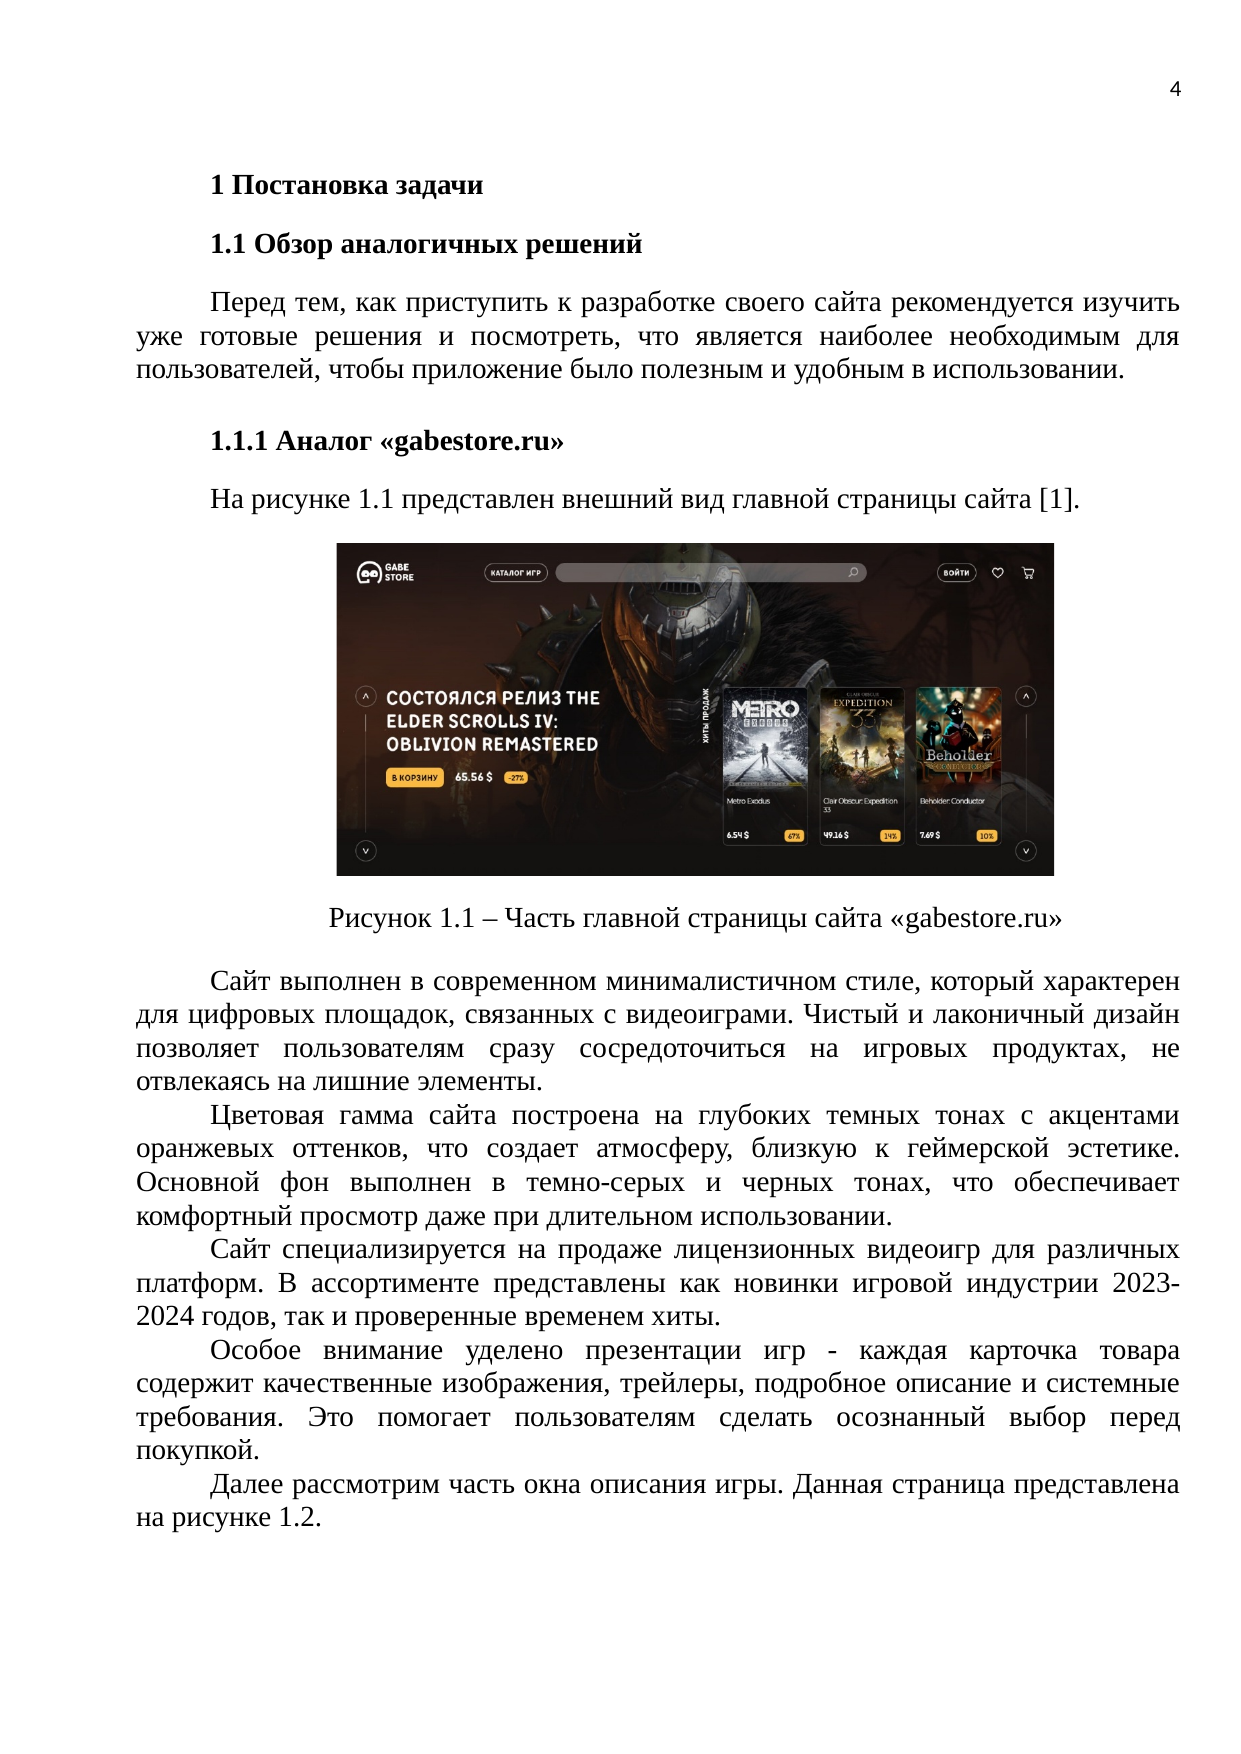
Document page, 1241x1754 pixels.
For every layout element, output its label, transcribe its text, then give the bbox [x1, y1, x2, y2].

text Сайт выполнен в современном минималистичном стиле, который характерен для цифровых площадок, связанных с видеоиграми. Чистый и лаконичный дизайн позволяет пользователям сразу сосредоточиться на игровых продуктах, не отвлекаясь на лишние элементы. [136, 963, 1181, 1097]
text На рисунке 1.1 представлен внешний вид главной страницы сайта [1]. [136, 481, 1181, 515]
text Цветовая гамма сайта построена на глубоких темных тонах с акцентами оранжевых оттенков, что создает атмосферу, близкую к геймерской эстетике. Основной фон выполнен в темно-серых и черных тонах, что обеспечивает комфортный просмотр даже при длительном использовании. [136, 1097, 1181, 1231]
text 1.1.1 Аналог «gabestore.ru» [136, 423, 1181, 456]
picture [336, 543, 1055, 876]
text Рисунок 1.1 – Часть главной страницы сайта «gabestore.ru» [136, 900, 1181, 934]
text Перед тем, как приступить к разработке своего сайта рекомендуется изучить уже готовые решения и посмотреть, что является наиболее необходимым для пользователей, чтобы приложение было полезным и удобным в использовании. [136, 284, 1181, 385]
text Далее рассмотрим часть окна описания игры. Данная страница представлена на рисунке 1.2. [136, 1466, 1181, 1533]
text Сайт специализируется на продаже лицензионных видеоигр для различных платформ. В ассортименте представлены как новинки игровой индустрии 2023-2024 годов, так и проверенные временем хиты. [136, 1231, 1181, 1332]
text Особое внимание уделено презентации игр - каждая карточка товара содержит качественные изображения, трейлеры, подробное описание и системные требования. Это помогает пользователям сделать осознанный выбор перед покупкой. [136, 1332, 1181, 1466]
subtitle Постановка задачи [136, 167, 1181, 201]
subtitle 1.1 Обзор аналогичных решений [136, 226, 1181, 259]
